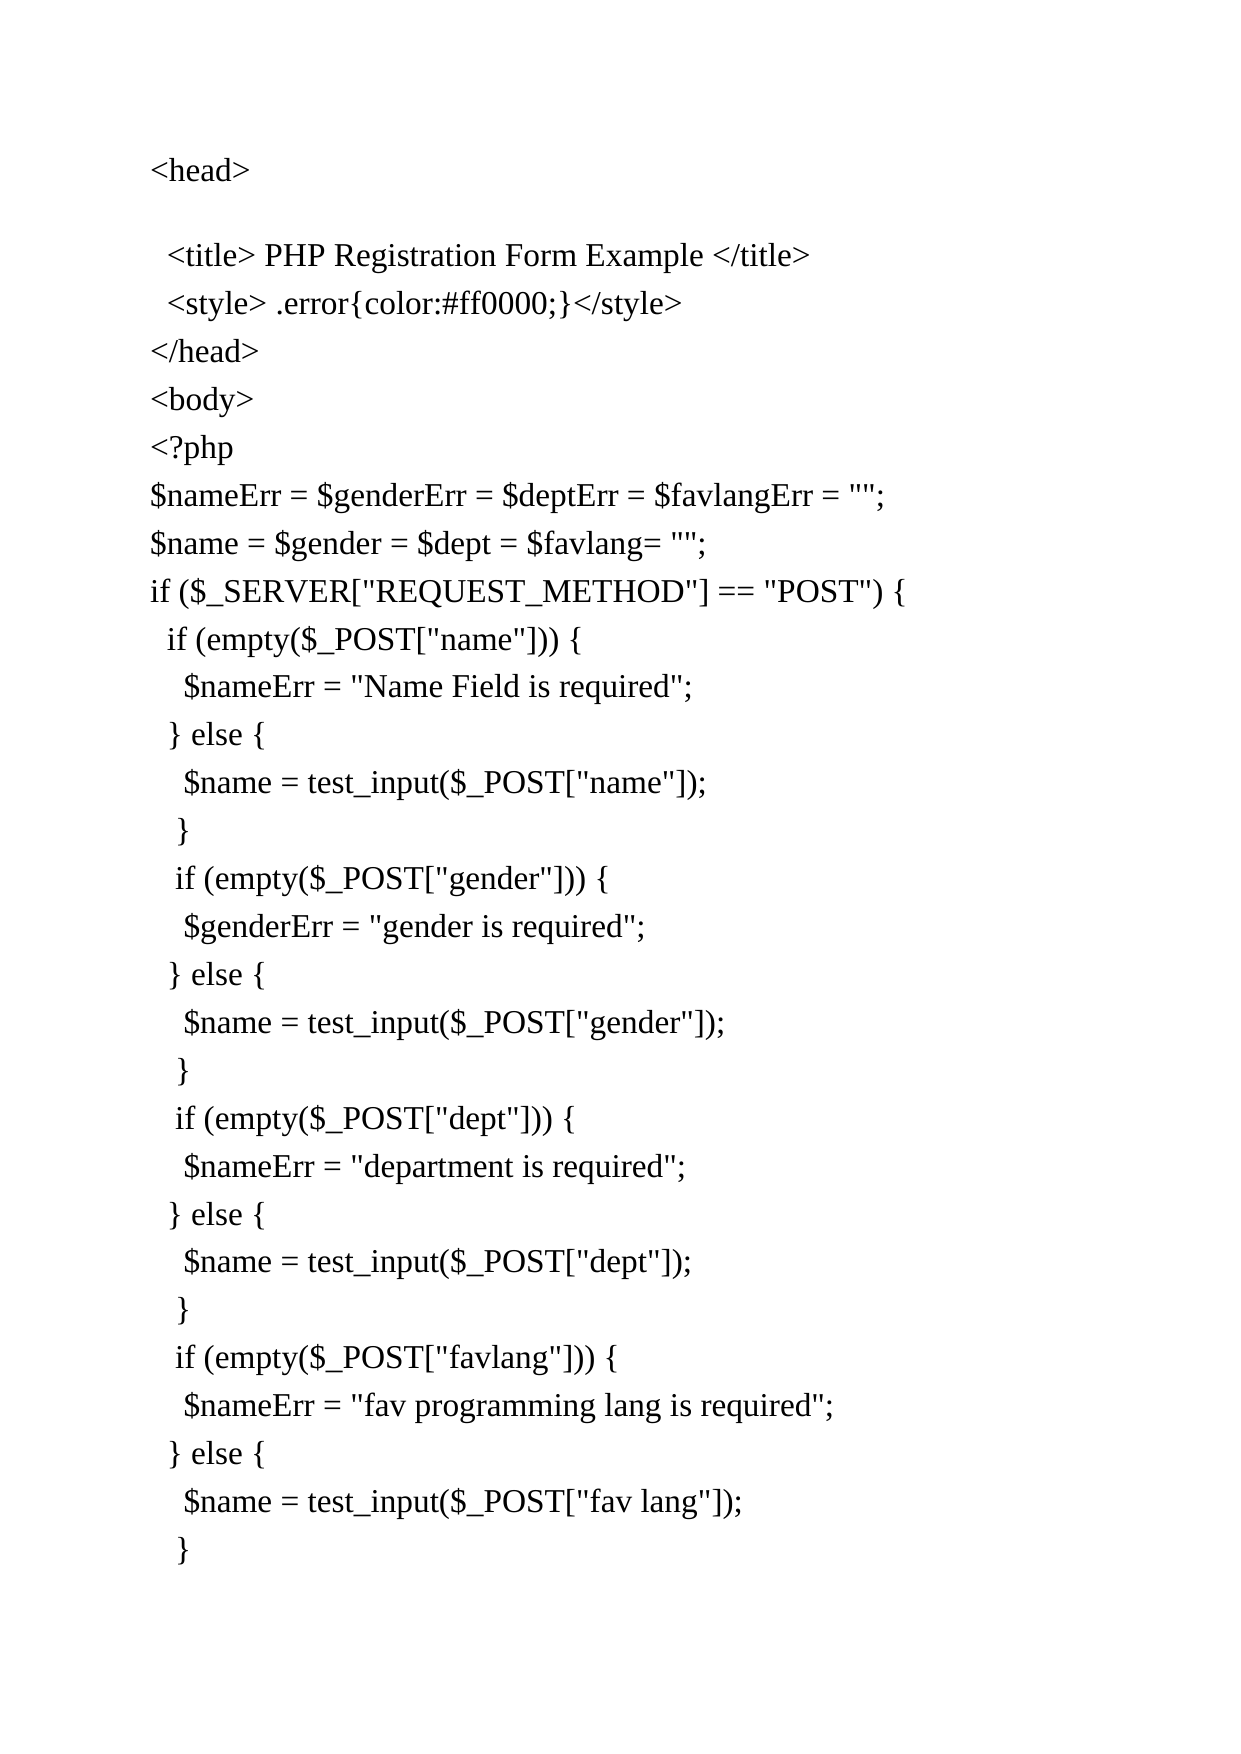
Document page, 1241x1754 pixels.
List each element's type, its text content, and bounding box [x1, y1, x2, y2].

text </head> [150, 331, 1090, 370]
text $name = test_input($_POST["fav lang"]); [150, 1481, 1090, 1520]
text } [150, 811, 1090, 849]
text <style> .error{color:#ff0000;}</style> [150, 283, 1090, 322]
text } else { [150, 954, 1090, 993]
text } else { [150, 1433, 1090, 1472]
text <title> PHP Registration Form Example </title> [150, 236, 1090, 274]
text if ($_SERVER["REQUEST_METHOD"] == "POST") { [150, 571, 1090, 609]
text $name = test_input($_POST["gender"]); [150, 1002, 1090, 1041]
text $genderErr = "gender is required"; [150, 906, 1090, 945]
text $name = test_input($_POST["dept"]); [150, 1242, 1090, 1280]
text } else { [150, 715, 1090, 753]
text <body> [150, 379, 1090, 418]
text $name = test_input($_POST["name"]); [150, 763, 1090, 801]
text } [150, 1050, 1090, 1088]
text if (empty($_POST["favlang"])) { [150, 1338, 1090, 1376]
text <head> [150, 150, 1090, 188]
text $nameErr = $genderErr = $deptErr = $favlangErr = ""; [150, 475, 1090, 513]
text $nameErr = "department is required"; [150, 1146, 1090, 1184]
text $name = $gender = $dept = $favlang= ""; [150, 523, 1090, 561]
text if (empty($_POST["name"])) { [150, 619, 1090, 657]
text if (empty($_POST["dept"])) { [150, 1098, 1090, 1136]
text } [150, 1529, 1090, 1568]
text } else { [150, 1194, 1090, 1232]
text $nameErr = "fav programming lang is required"; [150, 1386, 1090, 1424]
text <?php [150, 427, 1090, 466]
text if (empty($_POST["gender"])) { [150, 858, 1090, 897]
text $nameErr = "Name Field is required"; [150, 667, 1090, 705]
text } [150, 1290, 1090, 1328]
